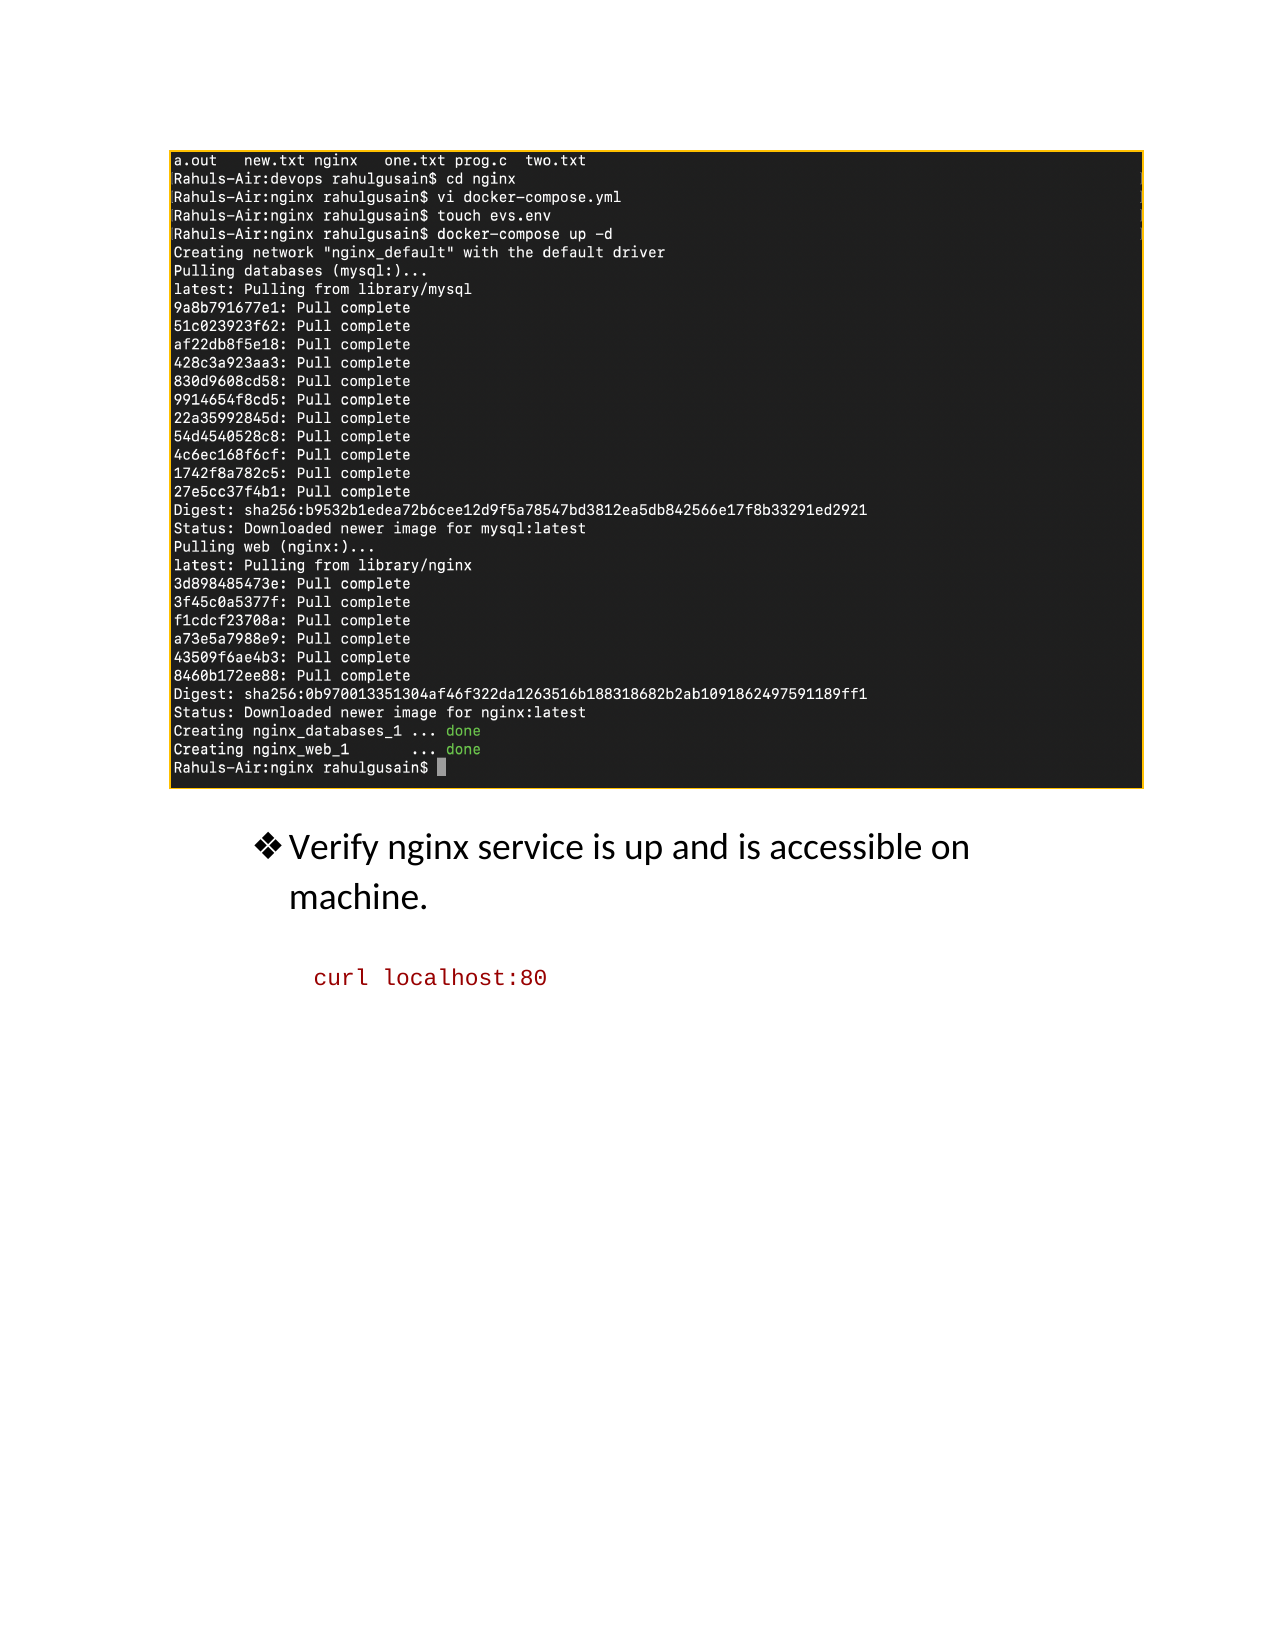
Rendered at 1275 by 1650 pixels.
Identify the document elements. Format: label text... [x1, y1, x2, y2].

text curl localhost:80 [313, 966, 1125, 992]
list Verify nginx service is up and is accessible on machine. [251, 819, 1054, 919]
